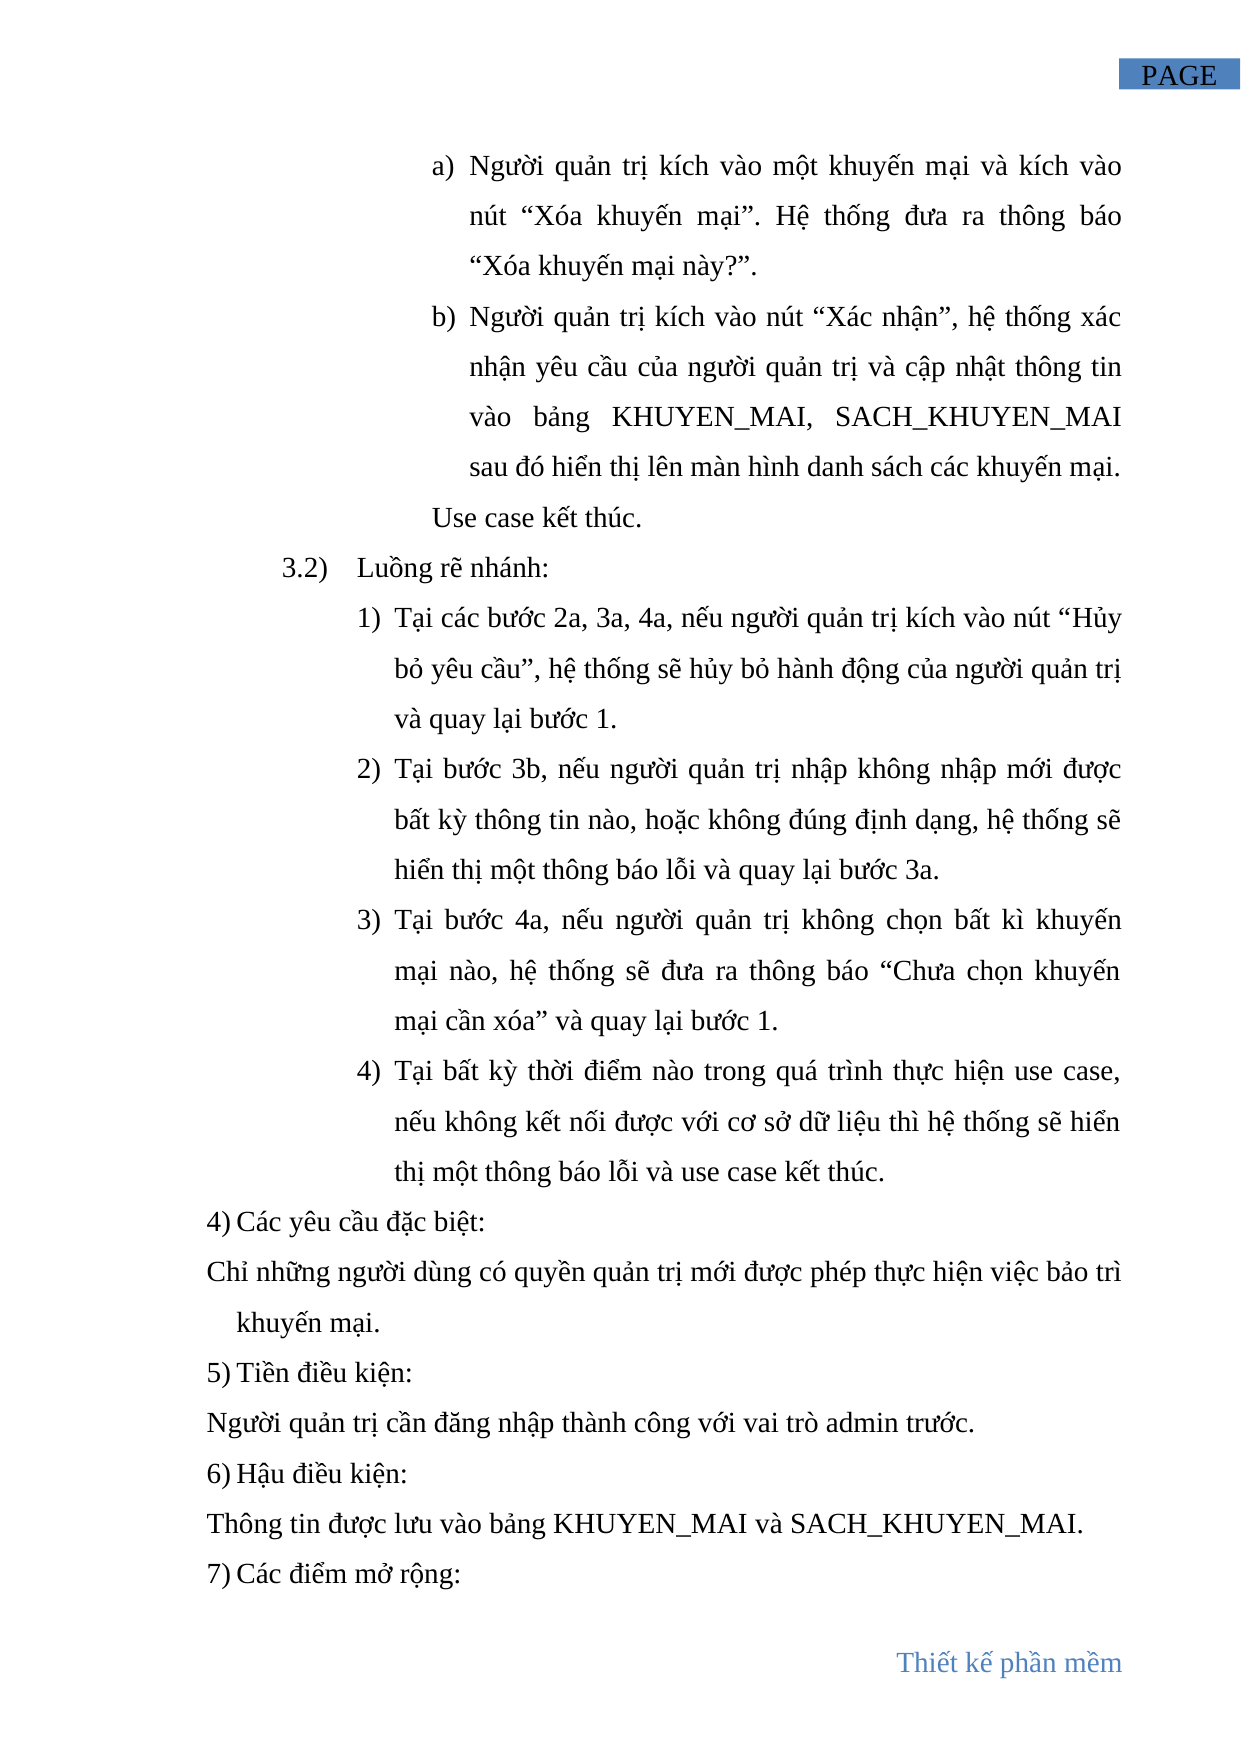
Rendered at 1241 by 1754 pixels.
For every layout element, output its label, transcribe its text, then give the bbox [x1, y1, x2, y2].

list Tại bất kỳ thời điểm nào trong quá trình thực hiện use case, nếu không kết nối được với cơ sở dữ liệu thì hệ thống sẽ hiển thị một thông báo lỗi và use case kết thúc. [357, 1053, 1122, 1187]
list Tại bước 3b, nếu người quản trị nhập không nhập mới được bất kỳ thông tin nào, hoặc không đúng định dạng, hệ thống sẽ hiển thị một thông báo lỗi và quay lại bước 3a. [357, 751, 1122, 886]
text Người quản trị cần đăng nhập thành công với vai trò admin trước. [206, 1406, 1122, 1439]
list Tại bước 4a, nếu người quản trị không chọn bất kì khuyến mại nào, hệ thống sẽ đưa ra thông báo “Chưa chọn khuyến mại cần xóa” và quay lại bước 1. [357, 902, 1122, 1037]
text Use case kết thúc. [207, 500, 1122, 533]
text Chỉ những người dùng có quyền quản trị mới được phép thực hiện việc bảo trì khuyến mại. [206, 1254, 1122, 1338]
list Tiền điều kiện: [206, 1355, 1122, 1389]
list Các điểm mở rộng: [206, 1556, 1122, 1590]
list Tại các bước 2a, 3a, 4a, nếu người quản trị kích vào nút “Hủy bỏ yêu cầu”, hệ thống sẽ hủy bỏ hành động của người quản trị và quay lại bước 1. [357, 601, 1122, 735]
list Luồng rẽ nhánh: [282, 550, 1122, 584]
text Thông tin được lưu vào bảng KHUYEN_MAI và SACH_KHUYEN_MAI. [206, 1506, 1122, 1540]
list Các yêu cầu đặc biệt: [206, 1204, 1122, 1238]
list Hậu điều kiện: [206, 1456, 1122, 1489]
list Người quản trị kích vào nút “Xác nhận”, hệ thống xác nhận yêu cầu của người quản trị và cập nhật thông tin vào bảng KHUYEN_MAI, SACH_KHUYEN_MAI sau đó hiển thị lên màn hình danh sách các khuyến mại. [432, 299, 1122, 483]
list Người quản trị kích vào một khuyến mại và kích vào nút “Xóa khuyến mại”. Hệ thống đưa ra thông báo “Xóa khuyến mại này?”. [432, 148, 1122, 282]
